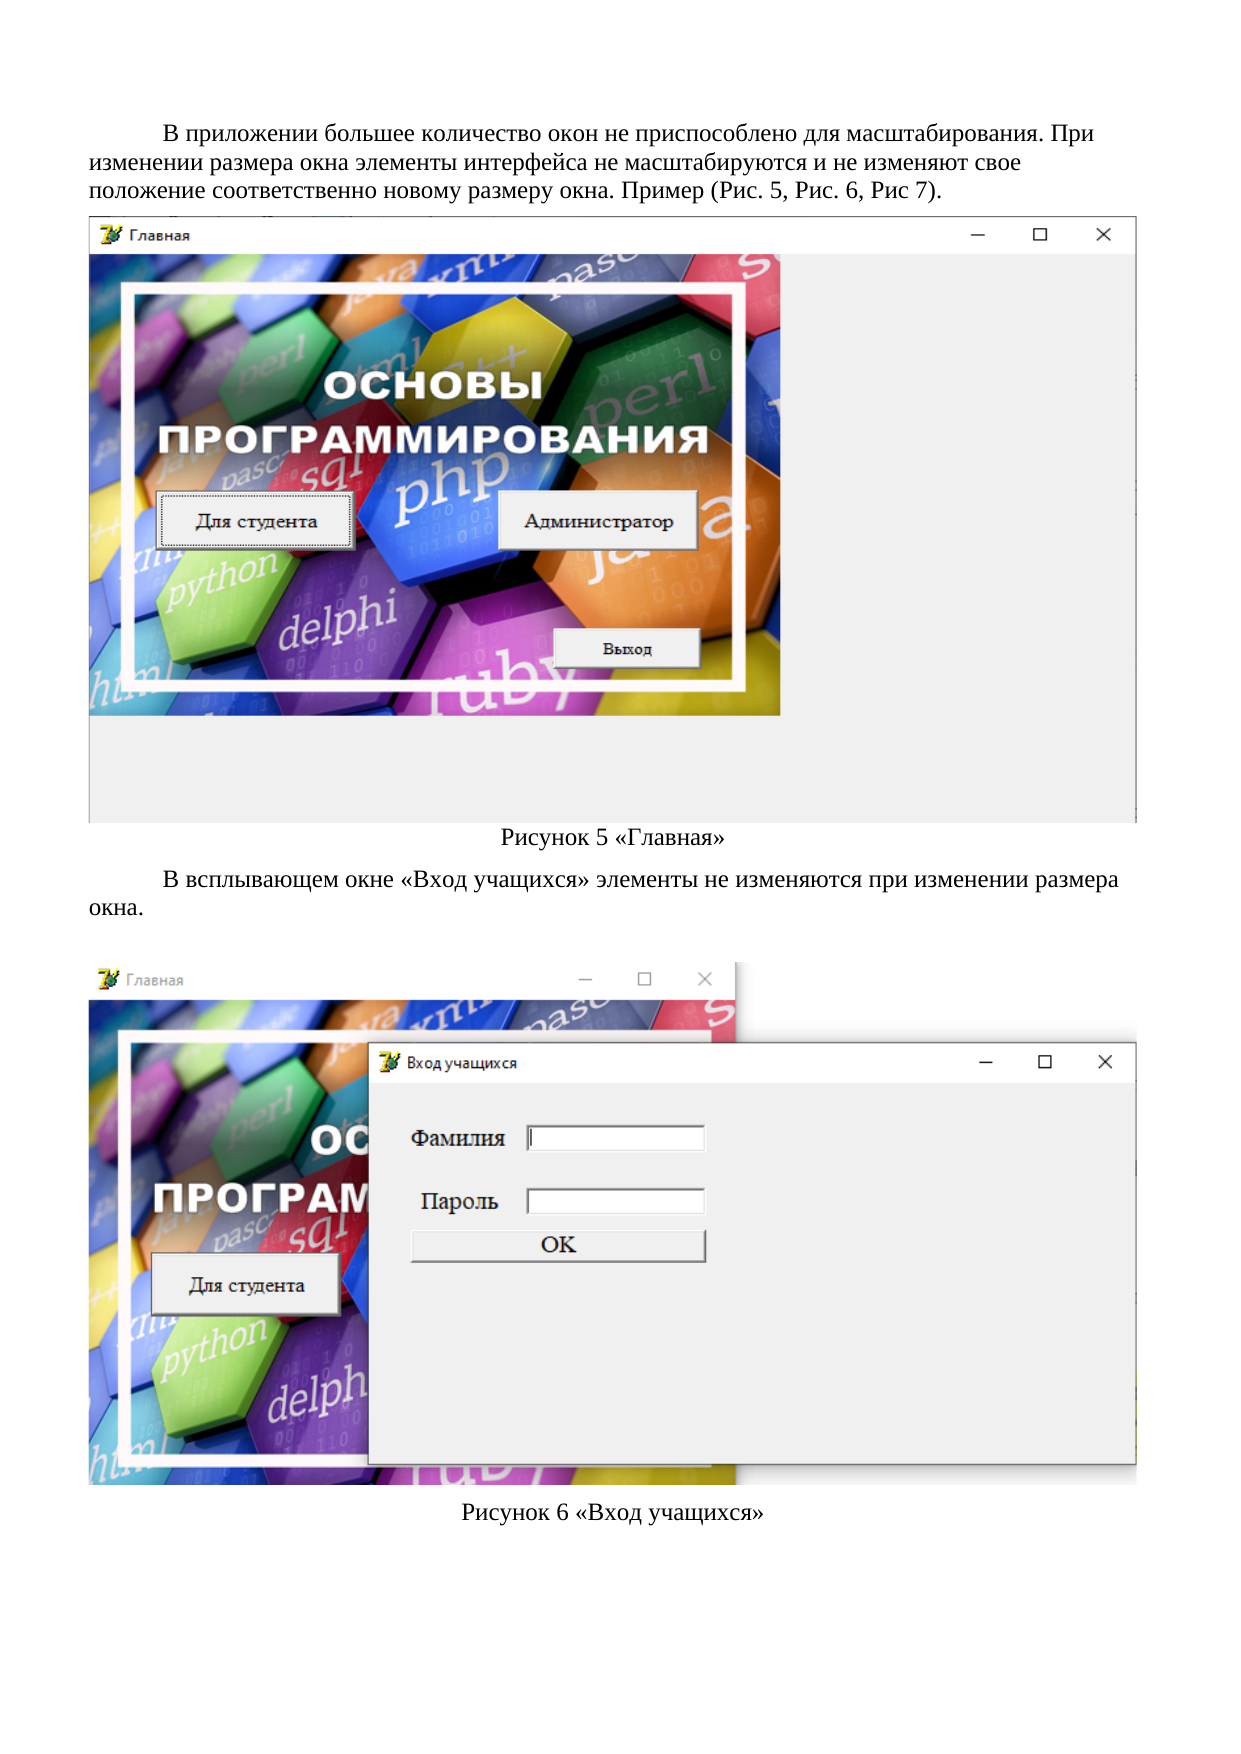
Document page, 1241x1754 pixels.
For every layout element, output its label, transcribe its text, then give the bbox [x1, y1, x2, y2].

text В всплывающем окне «Вход учащихся» элементы не изменяются при изменении размера окна. [88, 864, 1137, 921]
picture [88, 216, 1137, 823]
text В приложении большее количество окон не приспособлено для масштабирования. При изменении размера окна элементы интерфейса не масштабируются и не изменяют свое положение соответственно новому размеру окна. Пример (Рис. 5, Рис. 6, Рис 7). [88, 118, 1137, 204]
text Рисунок 6 «Вход учащихся» [88, 1497, 1137, 1526]
text Рисунок 5 «Главная» [88, 823, 1137, 851]
picture [88, 962, 1137, 1485]
